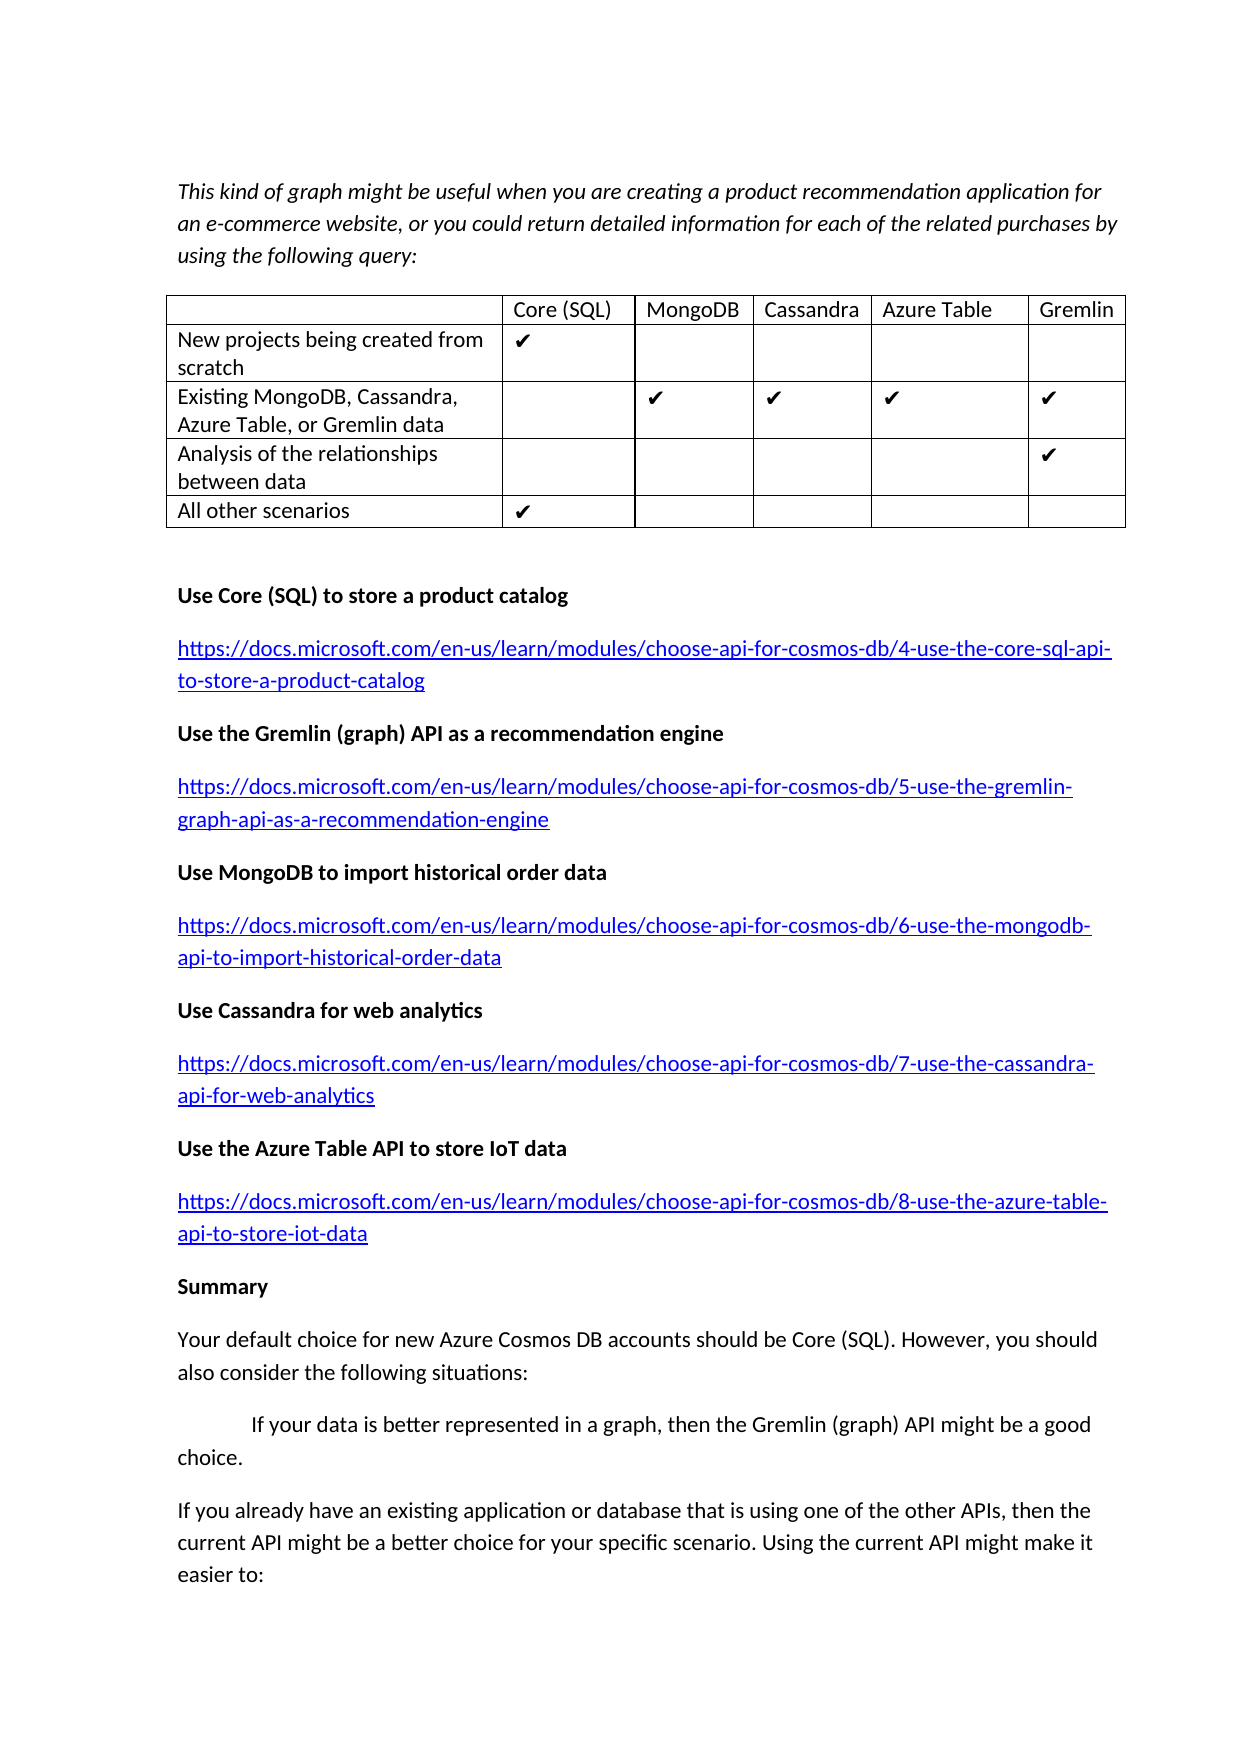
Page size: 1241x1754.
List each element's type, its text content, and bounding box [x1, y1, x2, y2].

table_cell Analysis of the relationships between data [167, 439, 502, 495]
table_cell [872, 325, 1028, 381]
table_header Azure Table [872, 296, 1028, 324]
text If your data is better represented in a graph, then the Gremlin (graph) API might be a good choice. [177, 1411, 1122, 1471]
table_cell [636, 439, 753, 495]
table_cell [1029, 325, 1125, 381]
table_cell [754, 439, 871, 495]
table_cell ✔ [1029, 382, 1125, 438]
table_header Core (SQL) [503, 296, 634, 324]
table_cell [503, 382, 634, 438]
table_cell ✔ [1029, 439, 1125, 495]
table_header [167, 296, 502, 324]
text Use the Azure Table API to store IoT data [177, 1134, 1122, 1162]
table_cell ✔ [636, 382, 753, 438]
text Use MongoDB to import historical order data [177, 858, 1122, 886]
text https://docs.microsoft.com/en-us/learn/modules/choose-api-for-cosmos-db/6-use-the-mongodb-api-to-import-historical-order-data [177, 911, 1122, 971]
text Use the Gremlin (graph) API as a recommendation engine [177, 719, 1122, 747]
text Use Core (SQL) to store a product catalog [177, 581, 1122, 609]
table_cell [754, 496, 871, 527]
table_header MongoDB [636, 296, 753, 324]
text Summary [177, 1272, 1122, 1300]
text https://docs.microsoft.com/en-us/learn/modules/choose-api-for-cosmos-db/5-use-the-gremlin-graph-api-as-a-recommendation-engine [177, 772, 1122, 833]
table_cell [754, 325, 871, 381]
table_cell ✔ [872, 382, 1028, 438]
text https://docs.microsoft.com/en-us/learn/modules/choose-api-for-cosmos-db/8-use-the-azure-table-api-to-store-iot-data [177, 1187, 1122, 1247]
text This kind of graph might be useful when you are creating a product recommendation application for an e-commerce website, or you could return detailed information for each of the related purchases by using the following query: [177, 177, 1122, 269]
table_cell [503, 439, 634, 495]
text Use Cassandra for web analytics [177, 996, 1122, 1024]
table_header Cassandra [754, 296, 871, 324]
table_cell ✔ [503, 496, 634, 527]
text Your default choice for new Azure Cosmos DB accounts should be Core (SQL). However, you should also consider the following situations: [177, 1325, 1122, 1386]
text If you already have an existing application or database that is using one of the other APIs, then the current API might be a better choice for your specific scenario. Using the current API might make it easier to: [177, 1496, 1122, 1588]
table_cell ✔ [754, 382, 871, 438]
table_cell [636, 325, 753, 381]
table_header Gremlin [1029, 296, 1125, 324]
table_cell [872, 496, 1028, 527]
table_cell New projects being created from scratch [167, 325, 502, 381]
table_cell Existing MongoDB, Cassandra, Azure Table, or Gremlin data [167, 382, 502, 438]
text https://docs.microsoft.com/en-us/learn/modules/choose-api-for-cosmos-db/4-use-the-core-sql-api-to-store-a-product-catalog [177, 634, 1122, 694]
table_cell ✔ [503, 325, 634, 381]
table_cell [1029, 496, 1125, 527]
table_cell [872, 439, 1028, 495]
text https://docs.microsoft.com/en-us/learn/modules/choose-api-for-cosmos-db/7-use-the-cassandra-api-for-web-analytics [177, 1049, 1122, 1109]
table_cell All other scenarios [167, 496, 502, 527]
table_cell [636, 496, 753, 527]
